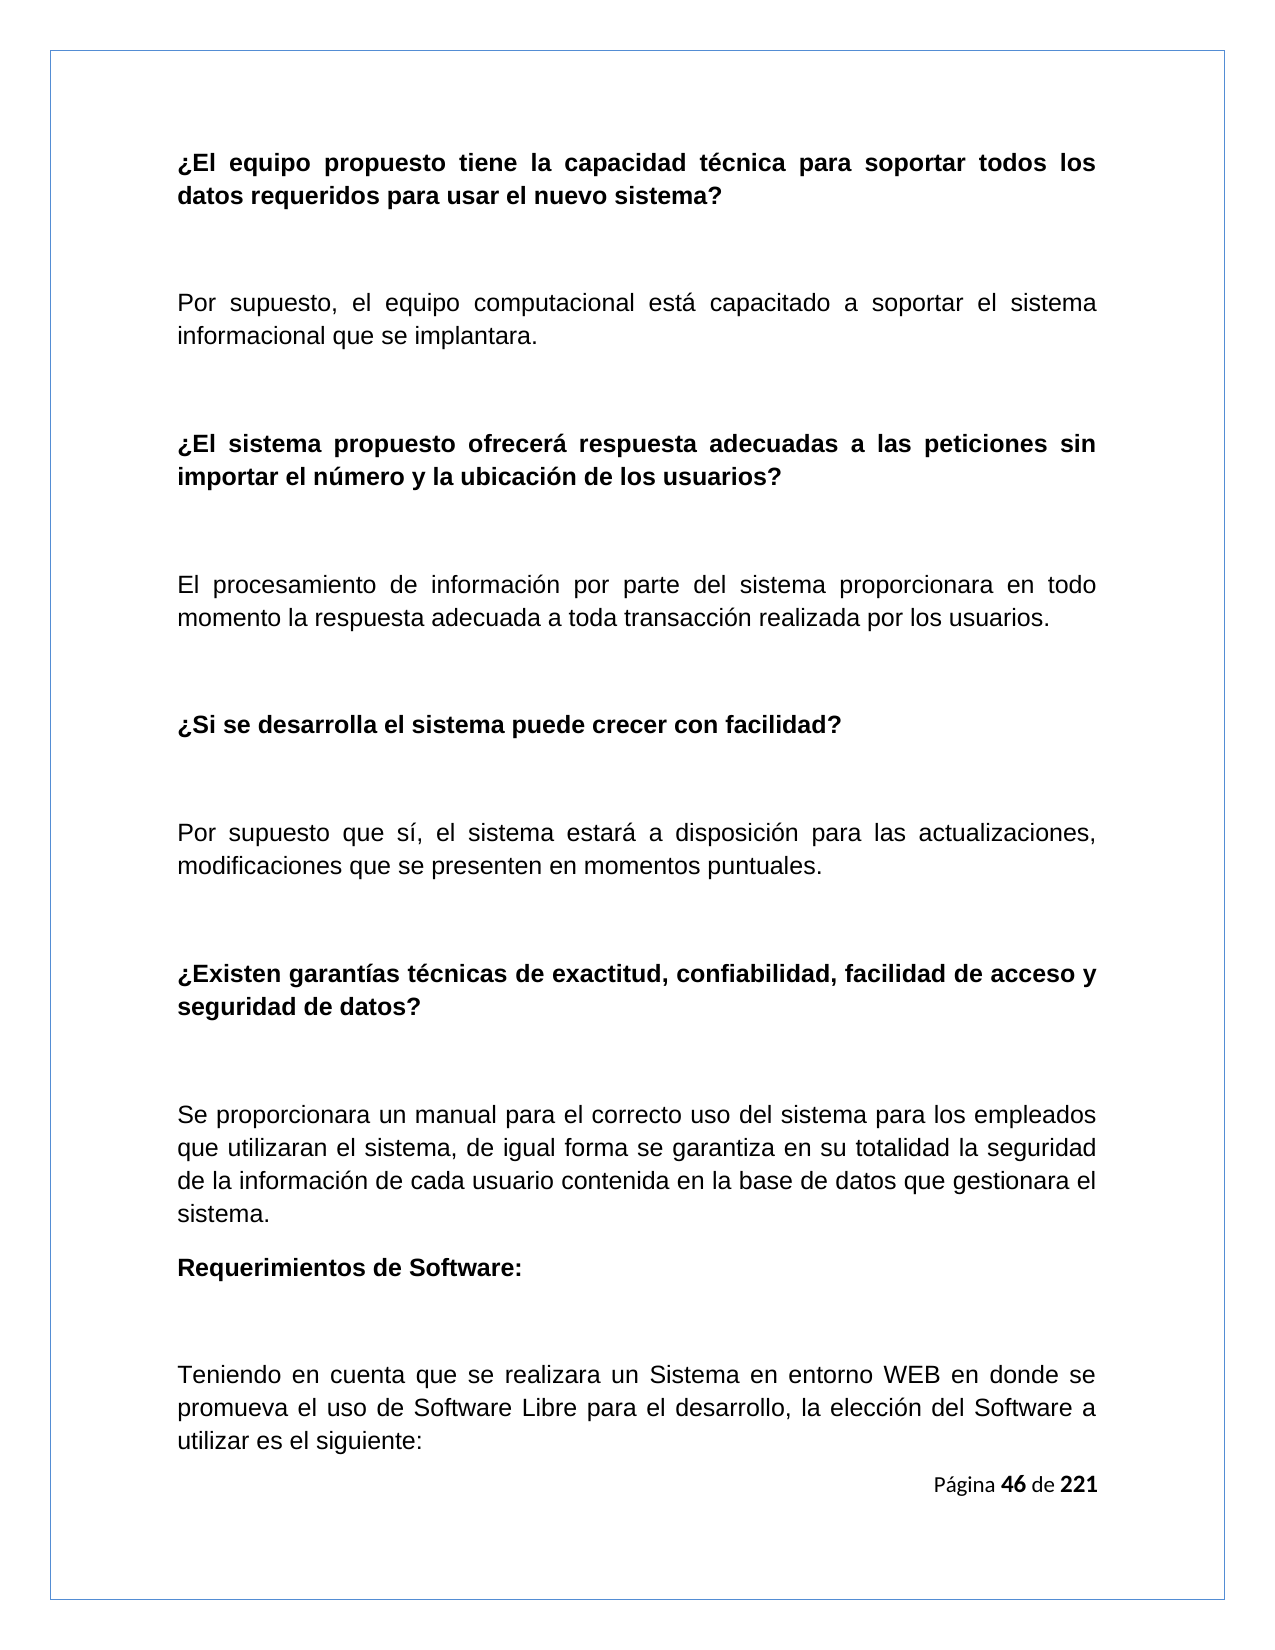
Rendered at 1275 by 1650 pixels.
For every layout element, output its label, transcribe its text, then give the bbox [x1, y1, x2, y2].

text Por supuesto que sí, el sistema estará a disposición para las actualizaciones, modificaciones que se presenten en momentos puntuales. [177, 818, 1098, 880]
text Teniendo en cuenta que se realizara un Sistema en entorno WEB en donde se promueva el uso de Software Libre para el desarrollo, la elección del Software a utilizar es el siguiente: [177, 1360, 1098, 1455]
text ¿El equipo propuesto tiene la capacidad técnica para soportar todos los datos requeridos para usar el nuevo sistema? [177, 148, 1098, 209]
text Requerimientos de Software: [177, 1253, 1098, 1281]
text ¿El sistema propuesto ofrecerá respuesta adecuadas a las peticiones sin importar el número y la ubicación de los usuarios? [177, 429, 1098, 491]
text Por supuesto, el equipo computacional está capacitado a soportar el sistema informacional que se implantara. [177, 288, 1098, 350]
text ¿Si se desarrolla el sistema puede crecer con facilidad? [177, 711, 1098, 739]
text ¿Existen garantías técnicas de exactitud, confiabilidad, facilidad de acceso y seguridad de datos? [177, 959, 1098, 1021]
text El procesamiento de información por parte del sistema proporcionara en todo momento la respuesta adecuada a toda transacción realizada por los usuarios. [177, 570, 1098, 632]
text Se proporcionara un manual para el correcto uso del sistema para los empleados que utilizaran el sistema, de igual forma se garantiza en su totalidad la seguridad de la información de cada usuario contenida en la base de datos que gestionara el sistema. [177, 1100, 1098, 1227]
